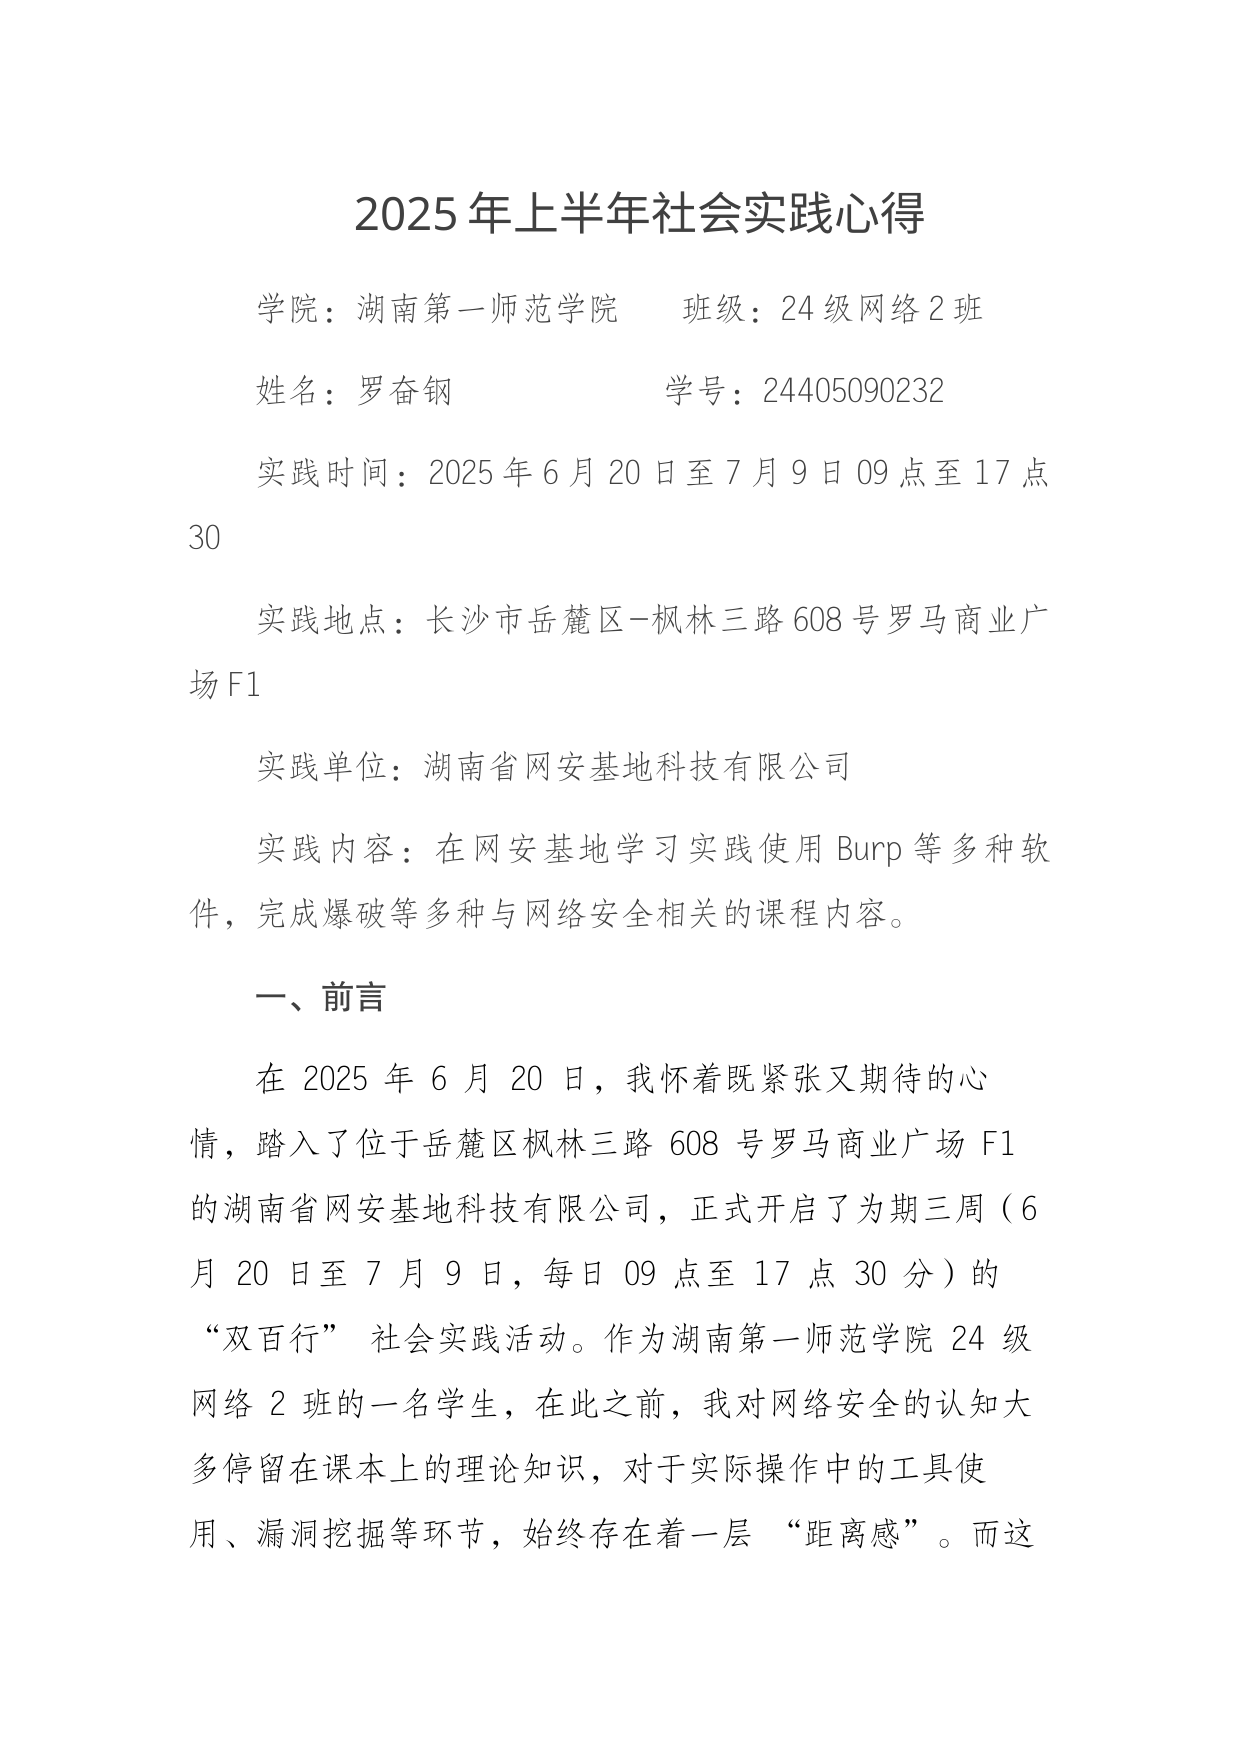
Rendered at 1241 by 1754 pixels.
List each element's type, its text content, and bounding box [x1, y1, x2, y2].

text 学院：湖南第一师范学院 班级：24级网络2班 [187, 277, 1053, 342]
text 2025年上半年社会实践心得 [227, 162, 1053, 259]
text 一、前言 [187, 965, 1053, 1030]
text 姓名：罗奋钢 学号：24405090232 [187, 359, 1053, 424]
text 实践时间：2025年6月20日至7月9日09点至17点30 [187, 441, 1053, 571]
text 实践单位：湖南省网安基地科技有限公司 [187, 735, 1053, 800]
text 实践内容：在网安基地学习实践使用Burp等多种软件，完成爆破等多种与网络安全相关的课程内容。 [187, 818, 1053, 948]
text 实践地点：长沙市岳麓区-枫林三路608号罗马商业广场F1 [187, 588, 1053, 718]
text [187, 1047, 1053, 1567]
